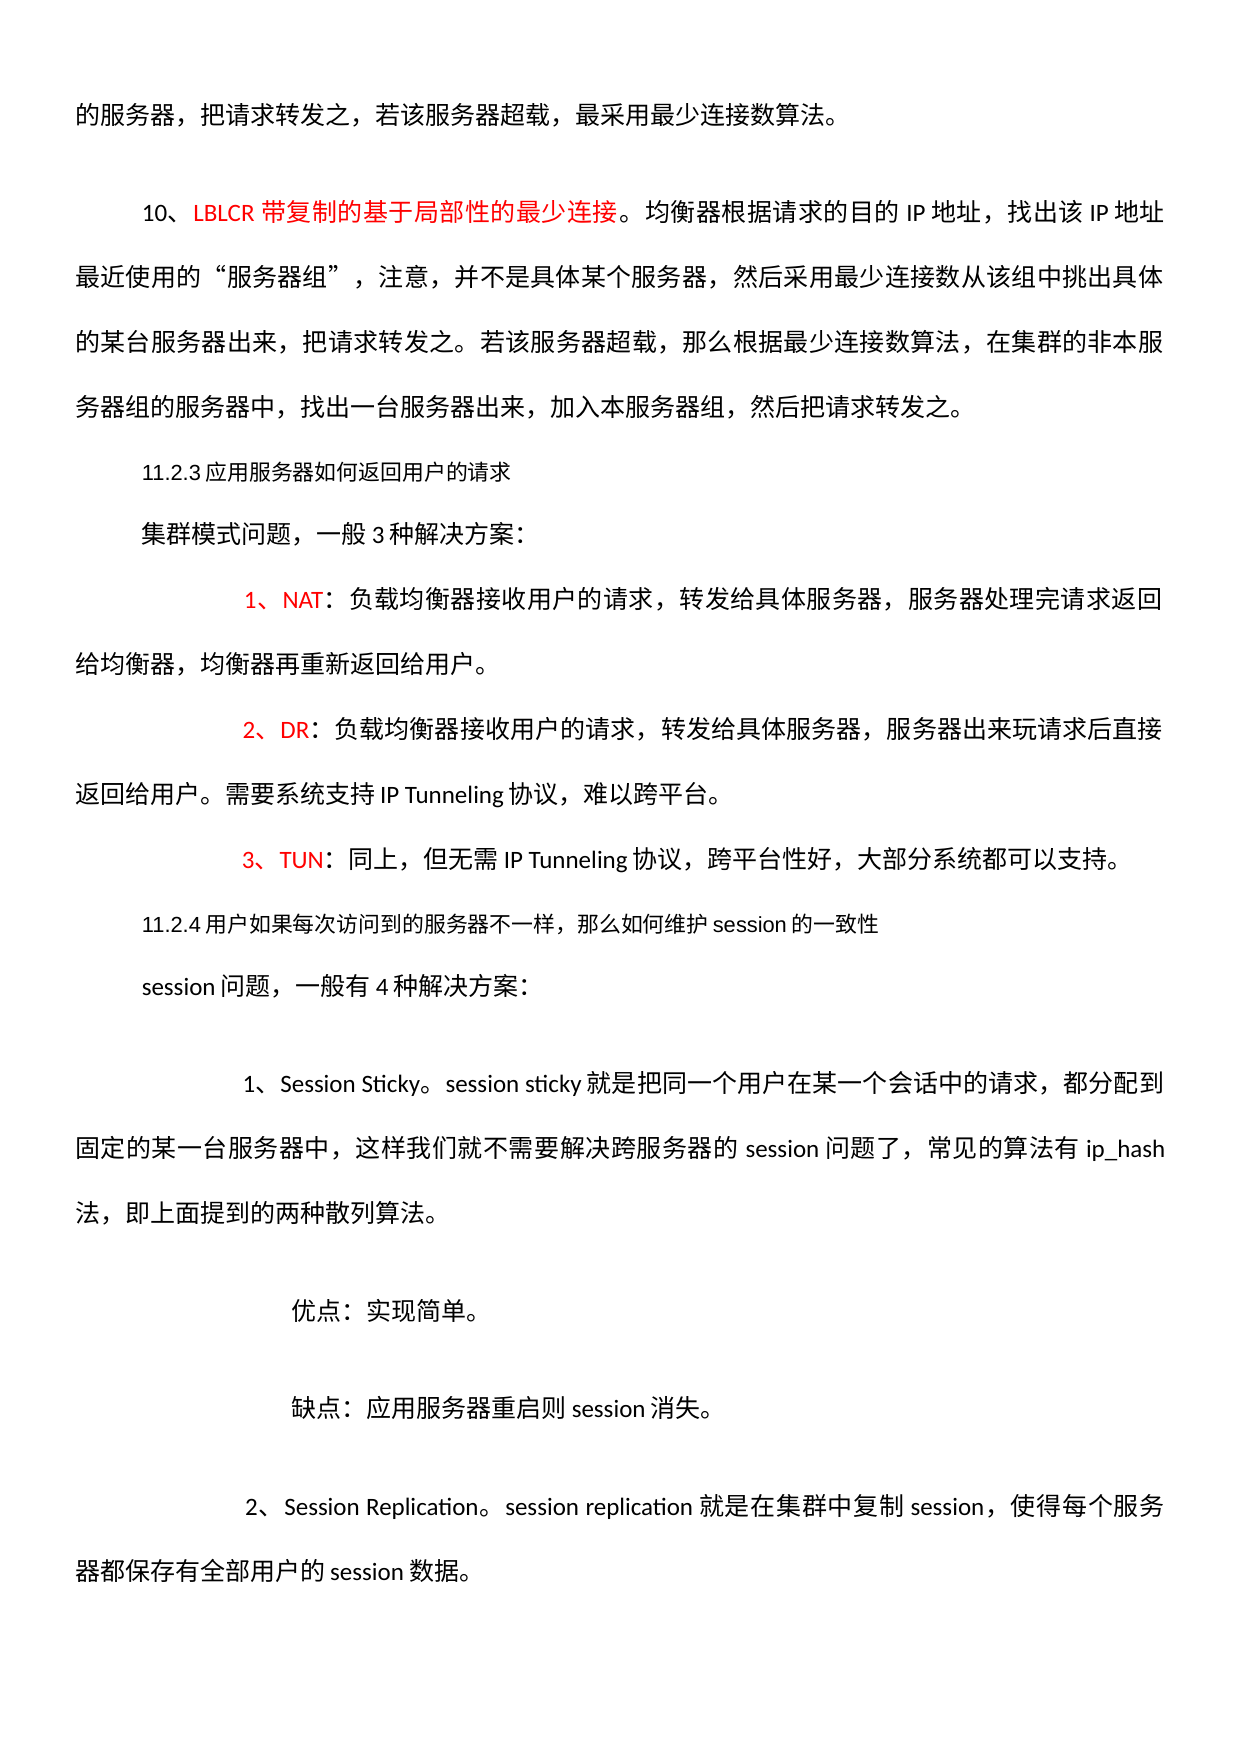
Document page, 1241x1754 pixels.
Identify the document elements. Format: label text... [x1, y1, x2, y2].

text 2、DR：负载均衡器接收用户的请求，转发给具体服务器，服务器出来玩请求后直接返回给用户。需要系统支持IP Tunneling协议，难以跨平台。 [75, 695, 1165, 825]
text 1、Session Sticky。session sticky就是把同一个用户在某一个会话中的请求，都分配到固定的某一台服务器中，这样我们就不需要解决跨服务器的session问题了，常见的算法有ip_hash法，即上面提到的两种散列算法。 [75, 1049, 1165, 1244]
subtitle 11.2.4用户如果每次访问到的服务器不一样，那么如何维护session的一致性 [75, 907, 1165, 939]
text 3、TUN：同上，但无需IP Tunneling协议，跨平台性好，大部分系统都可以支持。 [75, 825, 1165, 890]
text 2、Session Replication。session replication就是在集群中复制session，使得每个服务器都保存有全部用户的session数据。 [75, 1472, 1165, 1602]
text 优点：实现简单。 [75, 1277, 1165, 1342]
text 1、NAT：负载均衡器接收用户的请求，转发给具体服务器，服务器处理完请求返回给均衡器，均衡器再重新返回给用户。 [75, 565, 1165, 695]
text 集群模式问题，一般3种解决方案： [75, 500, 1165, 565]
text session问题，一般有4种解决方案： [75, 952, 1165, 1017]
subtitle 11.2.3应用服务器如何返回用户的请求 [75, 455, 1165, 487]
text 缺点：应用服务器重启则session消失。 [75, 1374, 1165, 1439]
text 10、LBLCR 带复制的基于局部性的最少连接。均衡器根据请求的目的IP地址，找出该IP地址最近使用的“服务器组”，注意，并不是具体某个服务器，然后采用最少连接数从该组中挑出具体的某台服务器出来，把请求转发之。若该服务器超载，那么根据最少连接数算法，在集群的非本服务器组的服务器中，找出一台服务器出来，加入本服务器组，然后把请求转发之。 [75, 178, 1165, 438]
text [75, 81, 1165, 146]
